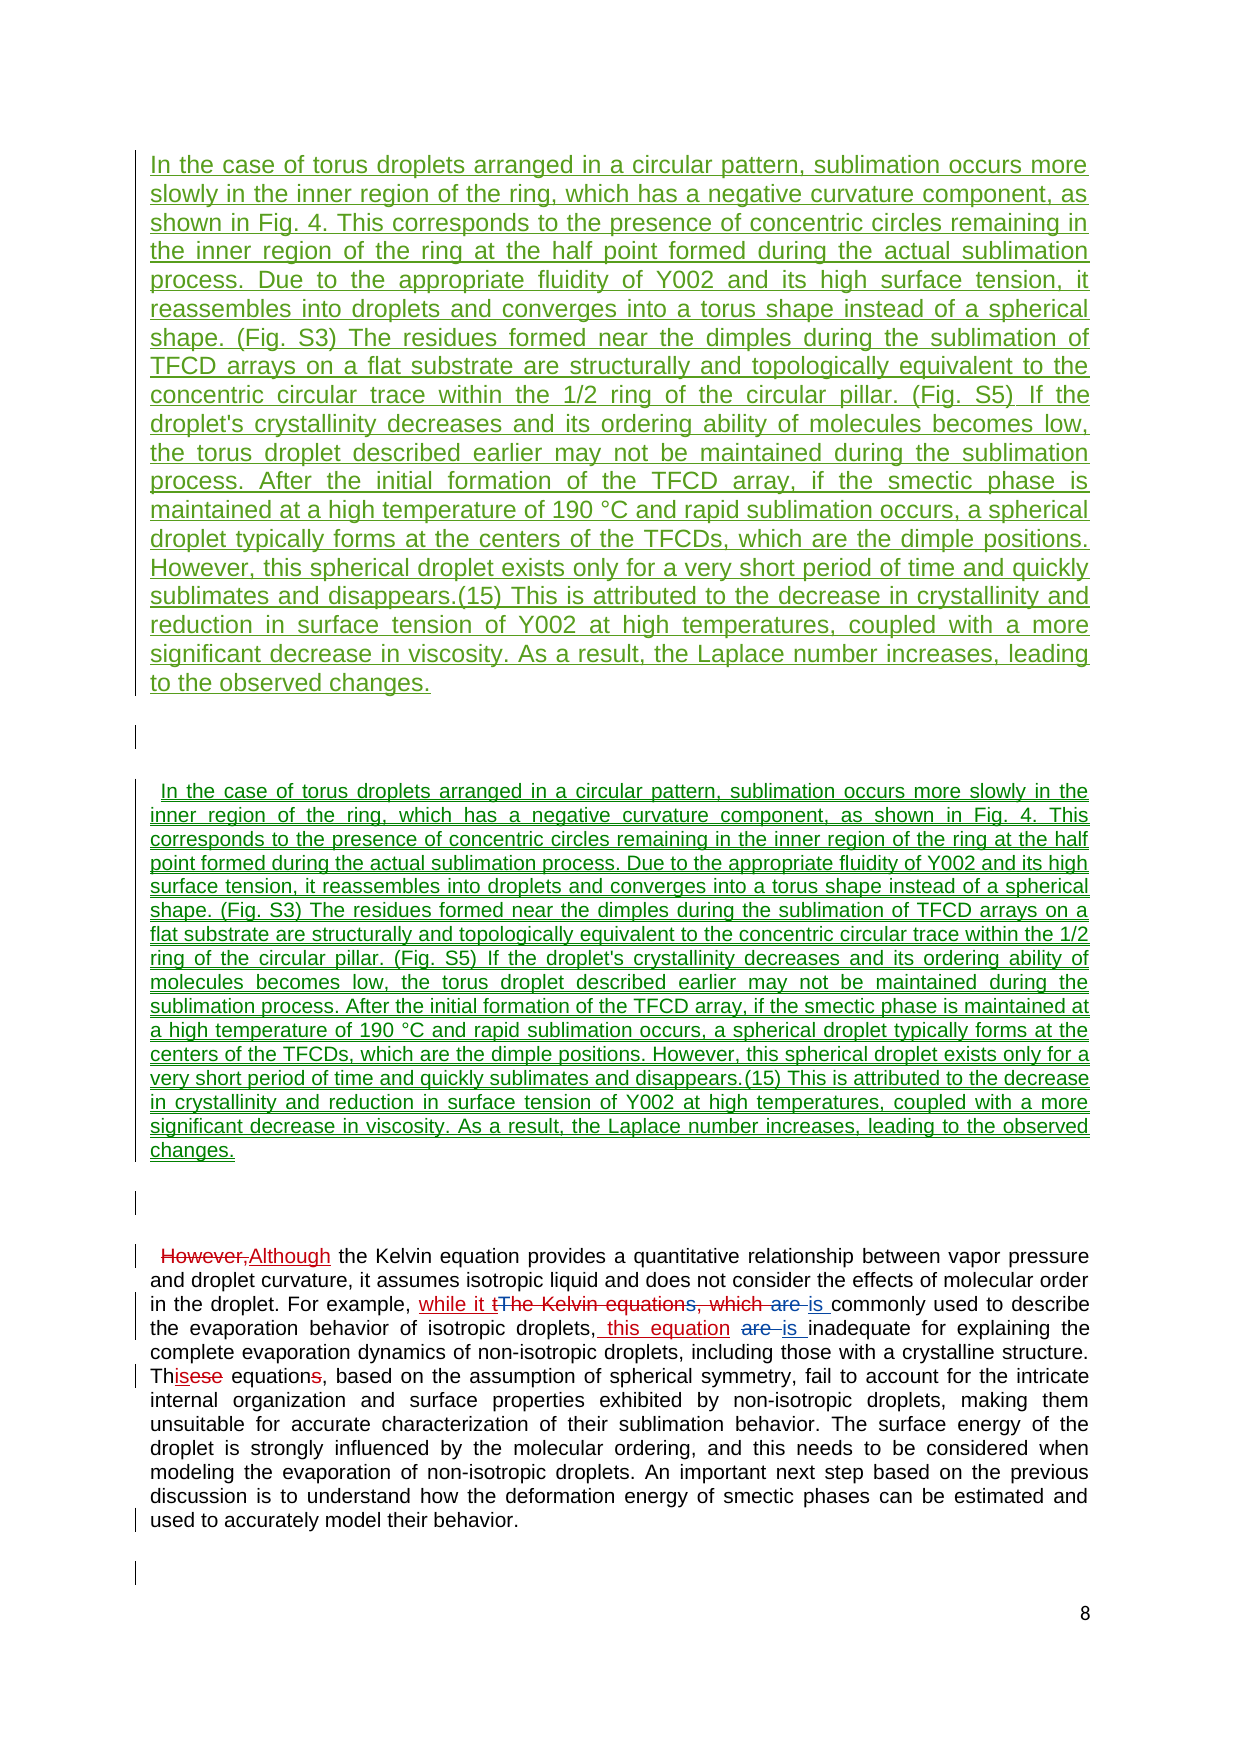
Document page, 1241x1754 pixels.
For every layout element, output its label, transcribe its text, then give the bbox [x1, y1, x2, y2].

text the Kelvin equation provides a quantitative relationship between vapor pressure and droplet curvature, it assumes isotropic liquid and does not consider the effects of molecular order in the droplet. For example, commonly used to describe the evaporation behavior of isotropic droplets, inadequate for explaining the complete evaporation dynamics of non-isotropic droplets, including those with a crystalline structure. Th equation, based on the assumption of spherical symmetry, fail to account for the intricate internal organization and surface properties exhibited by non-isotropic droplets, making them unsuitable for accurate characterization of their sublimation behavior. The surface energy of the droplet is strongly influenced by the molecular ordering, and this needs to be considered when modeling the evaporation of non-isotropic droplets. An important next step based on the previous discussion is to understand how the deformation energy of smectic phases can be estimated and used to accurately model their behavior. [150, 1244, 1090, 1532]
